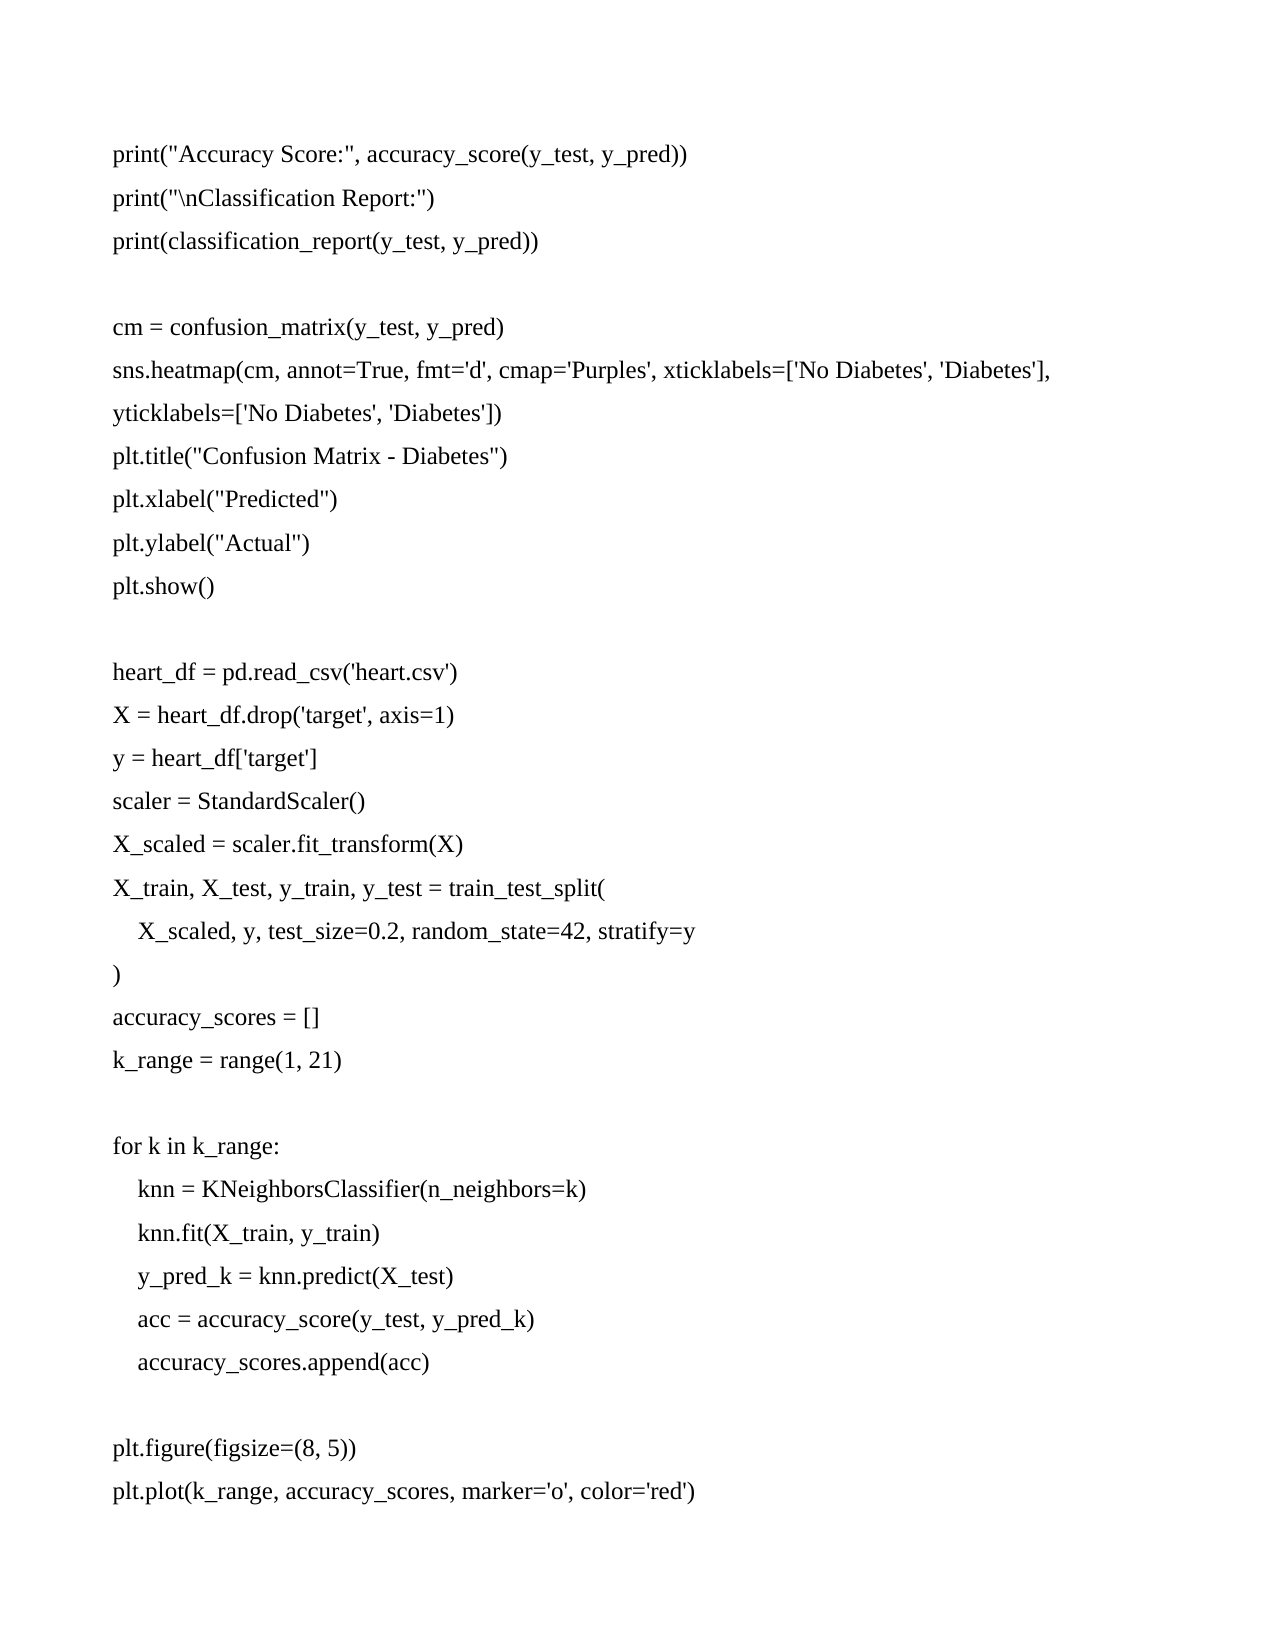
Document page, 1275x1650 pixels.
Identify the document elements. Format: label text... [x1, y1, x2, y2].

text X_scaled, y, test_size=0.2, random_state=42, stratify=y [112, 916, 1162, 944]
text accuracy_scores = [] [112, 1002, 1162, 1031]
text plt.xlabel("Predicted") [112, 484, 1162, 513]
text X_scaled = scaler.fit_transform(X) [112, 829, 1162, 858]
text plt.show() [112, 571, 1162, 599]
text knn.fit(X_train, y_train) [112, 1218, 1162, 1246]
text plt.figure(figsize=(8, 5)) [112, 1433, 1162, 1462]
text accuracy_scores.append(acc) [112, 1347, 1162, 1376]
text heart_df = pd.read_csv('heart.csv') [112, 657, 1162, 686]
text y = heart_df['target'] [112, 743, 1162, 772]
text print("\nClassification Report:") [112, 183, 1162, 211]
text cm = confusion_matrix(y_test, y_pred) [112, 312, 1162, 341]
text X_train, X_test, y_train, y_test = train_test_split( [112, 873, 1162, 901]
text ) [112, 959, 1162, 988]
text k_range = range(1, 21) [112, 1045, 1162, 1074]
text for k in k_range: [112, 1131, 1162, 1160]
text knn = KNeighborsClassifier(n_neighbors=k) [112, 1174, 1162, 1203]
text plt.ylabel("Actual") [112, 528, 1162, 556]
text plt.title("Confusion Matrix - Diabetes") [112, 441, 1162, 470]
text sns.heatmap(cm, annot=True, fmt='d', cmap='Purples', xticklabels=['No Diabetes', 'Diabetes'], yticklabels=['No Diabetes', 'Diabetes']) [112, 355, 1162, 427]
text scaler = StandardScaler() [112, 786, 1162, 815]
text acc = accuracy_score(y_test, y_pred_k) [112, 1304, 1162, 1333]
text print("Accuracy Score:", accuracy_score(y_test, y_pred)) [112, 139, 1162, 168]
text print(classification_report(y_test, y_pred)) [112, 226, 1162, 254]
text X = heart_df.drop('target', axis=1) [112, 700, 1162, 729]
text plt.plot(k_range, accuracy_scores, marker='o', color='red') [112, 1476, 1162, 1505]
text y_pred_k = knn.predict(X_test) [112, 1261, 1162, 1289]
